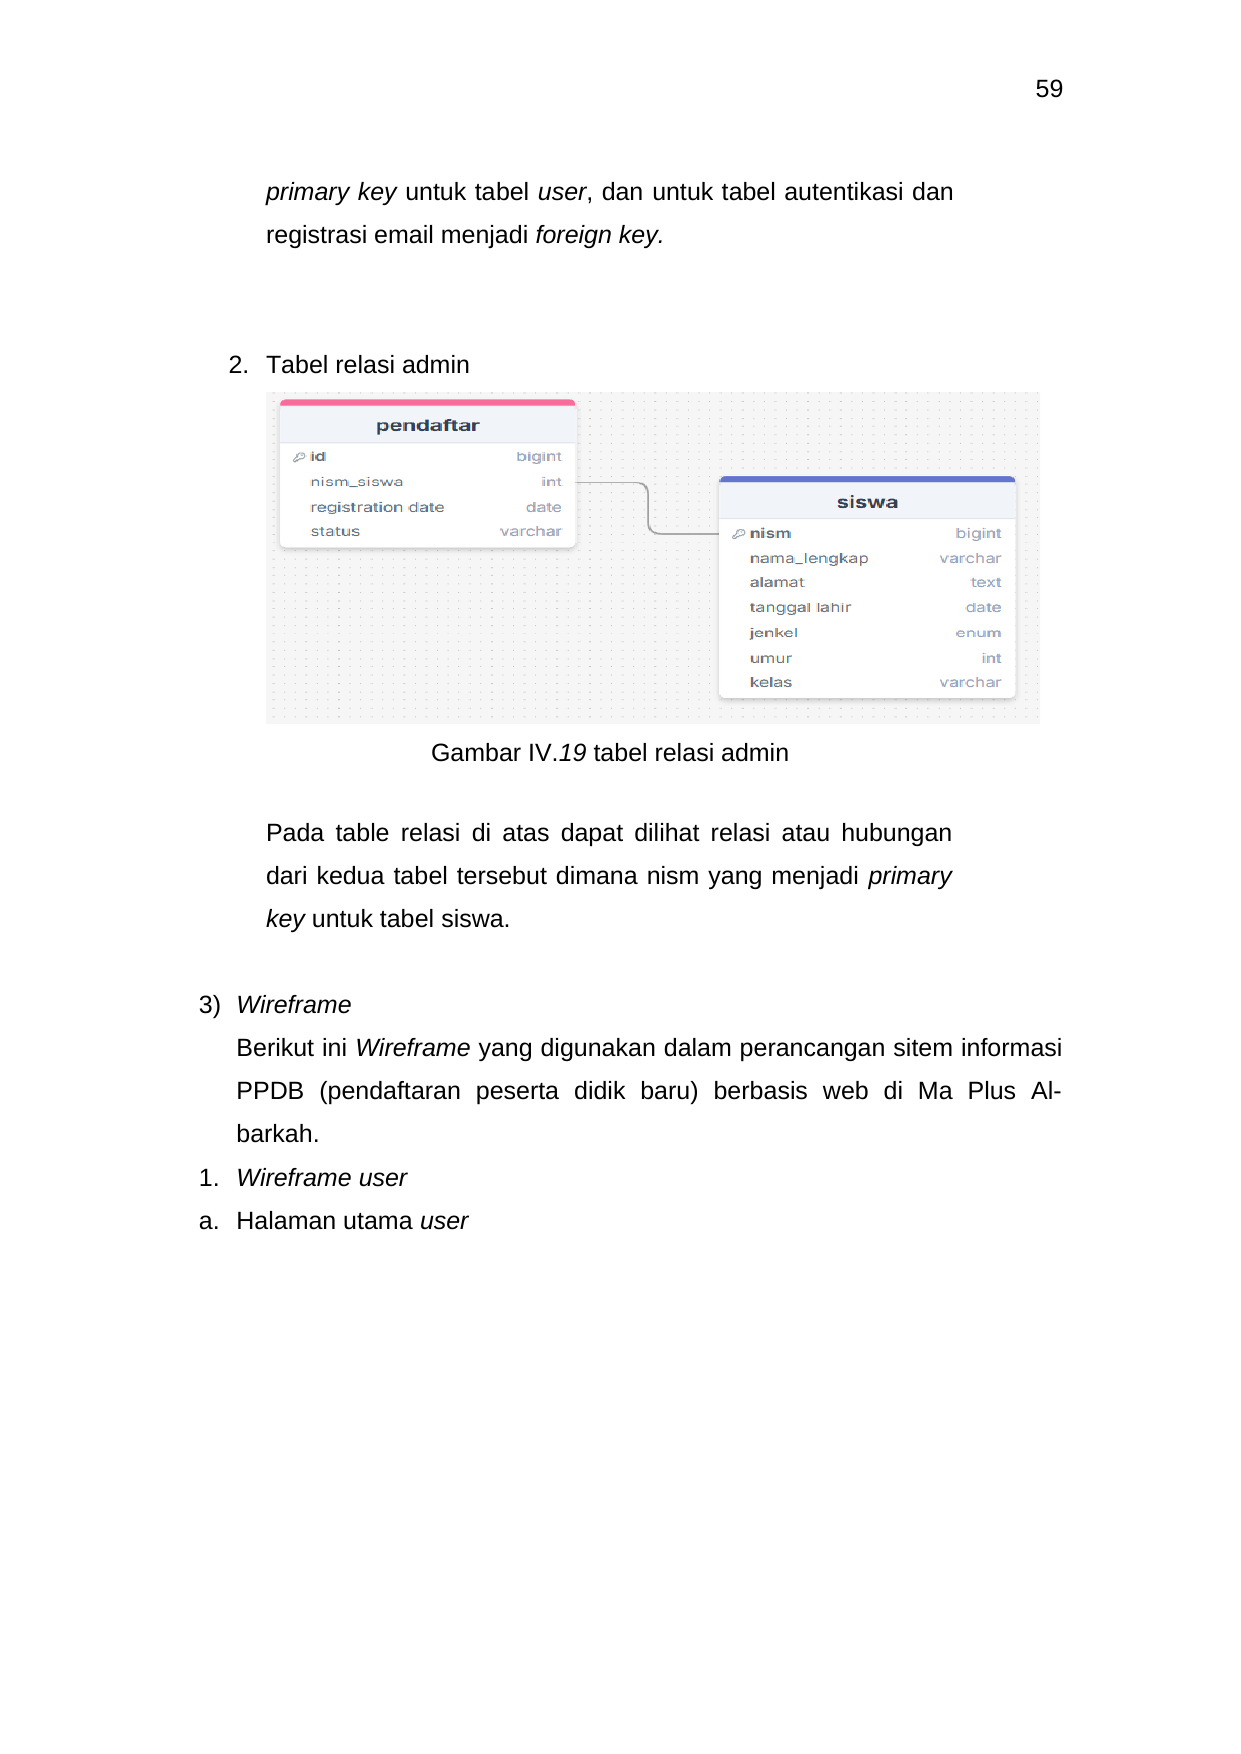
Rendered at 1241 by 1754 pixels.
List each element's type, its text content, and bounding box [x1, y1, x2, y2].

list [266, 177, 954, 249]
list Tabel relasi admin [228, 350, 954, 378]
list Gambar IV.19 tabel relasi admin [266, 738, 954, 767]
list Halaman utama user [199, 1206, 1063, 1234]
list Wireframe [199, 990, 1063, 1019]
picture [265, 392, 1041, 724]
list Wireframe user [199, 1162, 1063, 1191]
list Pada table relasi di atas dapat dilihat relasi atau hubungan dari kedua tabel tersebut dimana nism yang menjadi primary key untuk tabel siswa. [266, 817, 954, 932]
list Berikut ini Wireframe yang digunakan dalam perancangan sitem informasi PPDB (pendaftaran peserta didik baru) berbasis web di Ma Plus Al-barkah. [236, 1033, 1063, 1148]
